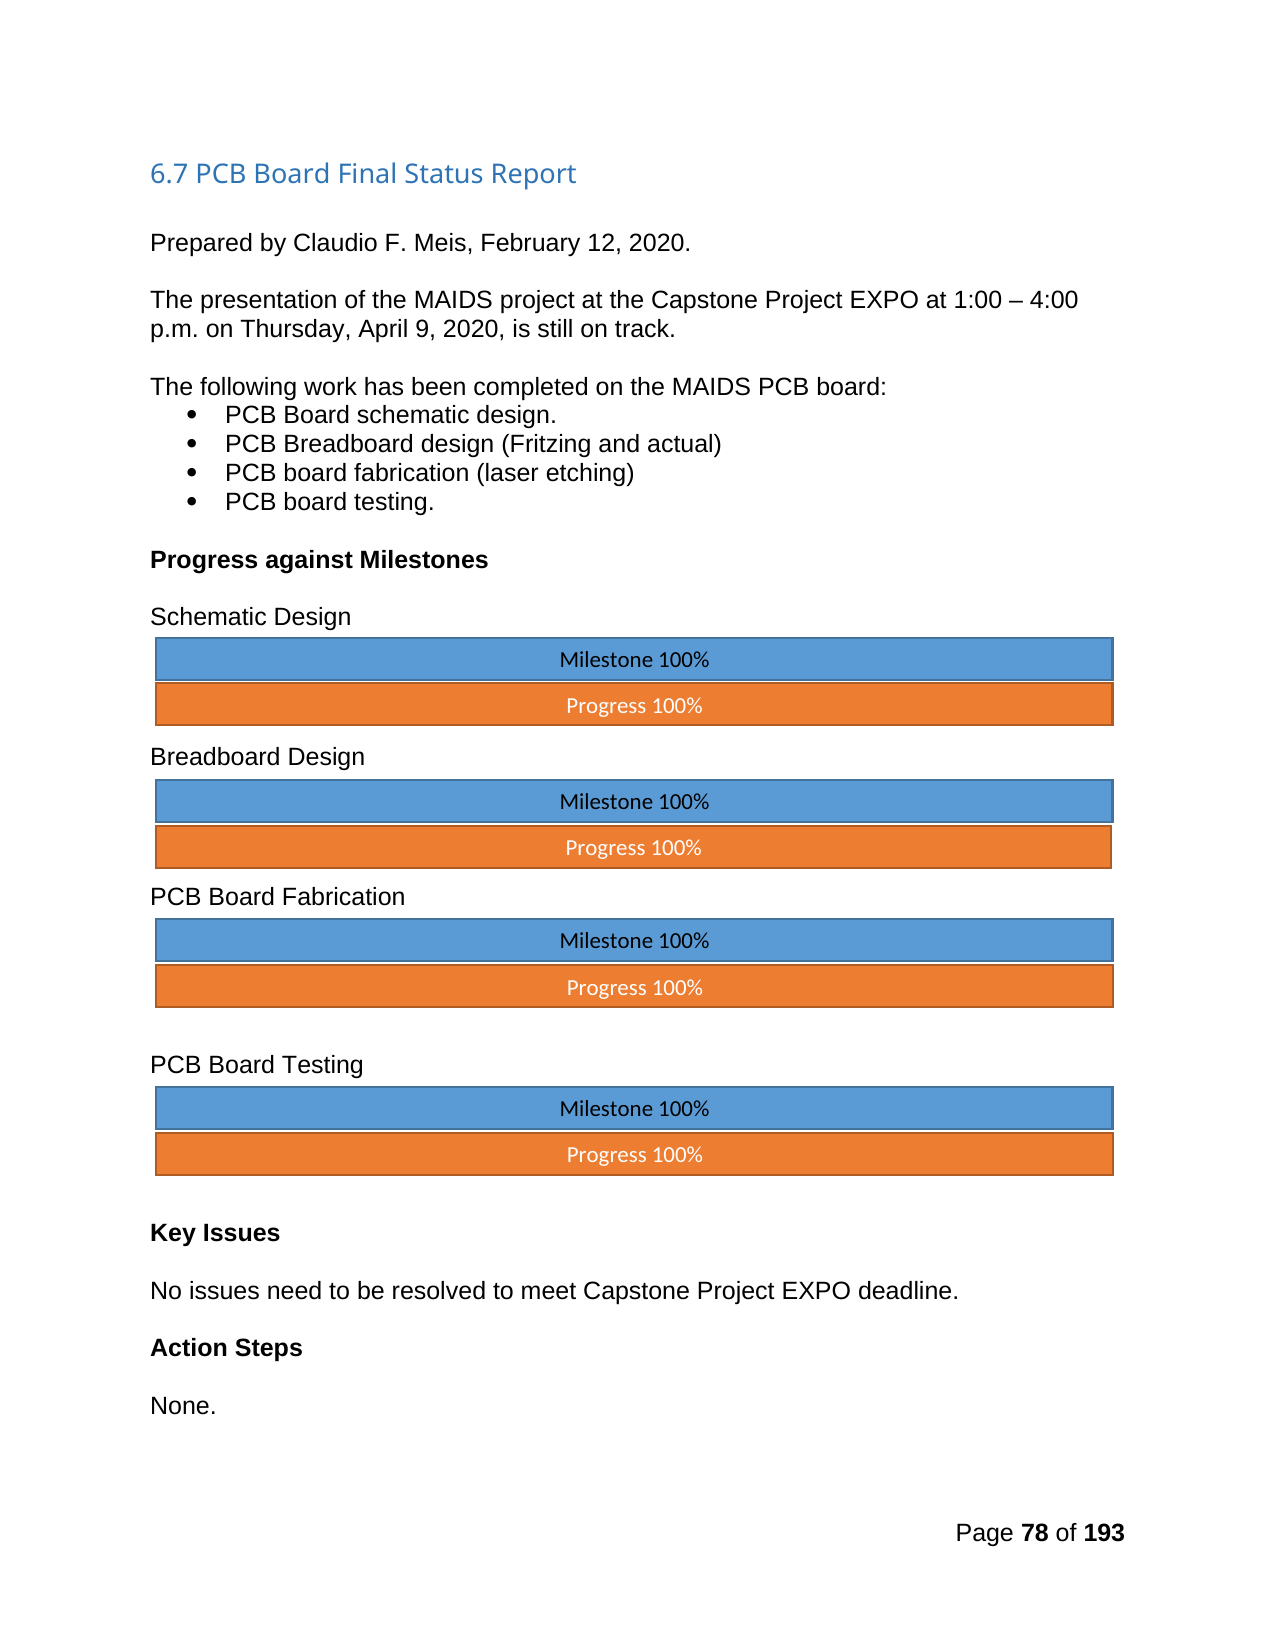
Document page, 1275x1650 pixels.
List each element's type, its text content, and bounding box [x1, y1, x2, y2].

text None. [150, 1391, 1125, 1419]
list PCB Breadboard design (Fritzing and actual) [187, 429, 1125, 458]
text No issues need to be resolved to meet Capstone Project EXPO deadline. [150, 1276, 1125, 1304]
list PCB board testing. [187, 487, 1125, 516]
text Breadboard Design [150, 742, 1125, 771]
text Key Issues [150, 1218, 1125, 1247]
text Action Steps [150, 1333, 1125, 1362]
text The following work has been completed on the MAIDS PCB board: [150, 372, 1125, 400]
text Progress against Milestones [150, 544, 1125, 573]
text PCB Board Fabrication [150, 882, 1125, 911]
text Prepared by Claudio F. Meis, February 12, 2020. [150, 228, 1125, 257]
text Schematic Design [150, 602, 1125, 631]
text PCB Board Testing [150, 1050, 1125, 1079]
list PCB Board schematic design. [187, 400, 1125, 429]
text The presentation of the MAIDS project at the Capstone Project EXPO at 1:00 – 4:00 p.m. on Thursday, April 9, 2020, is still on track. [150, 285, 1125, 343]
subtitle 6.7 PCB Board Final Status Report [150, 154, 1125, 191]
list PCB board fabrication (laser etching) [187, 458, 1125, 487]
